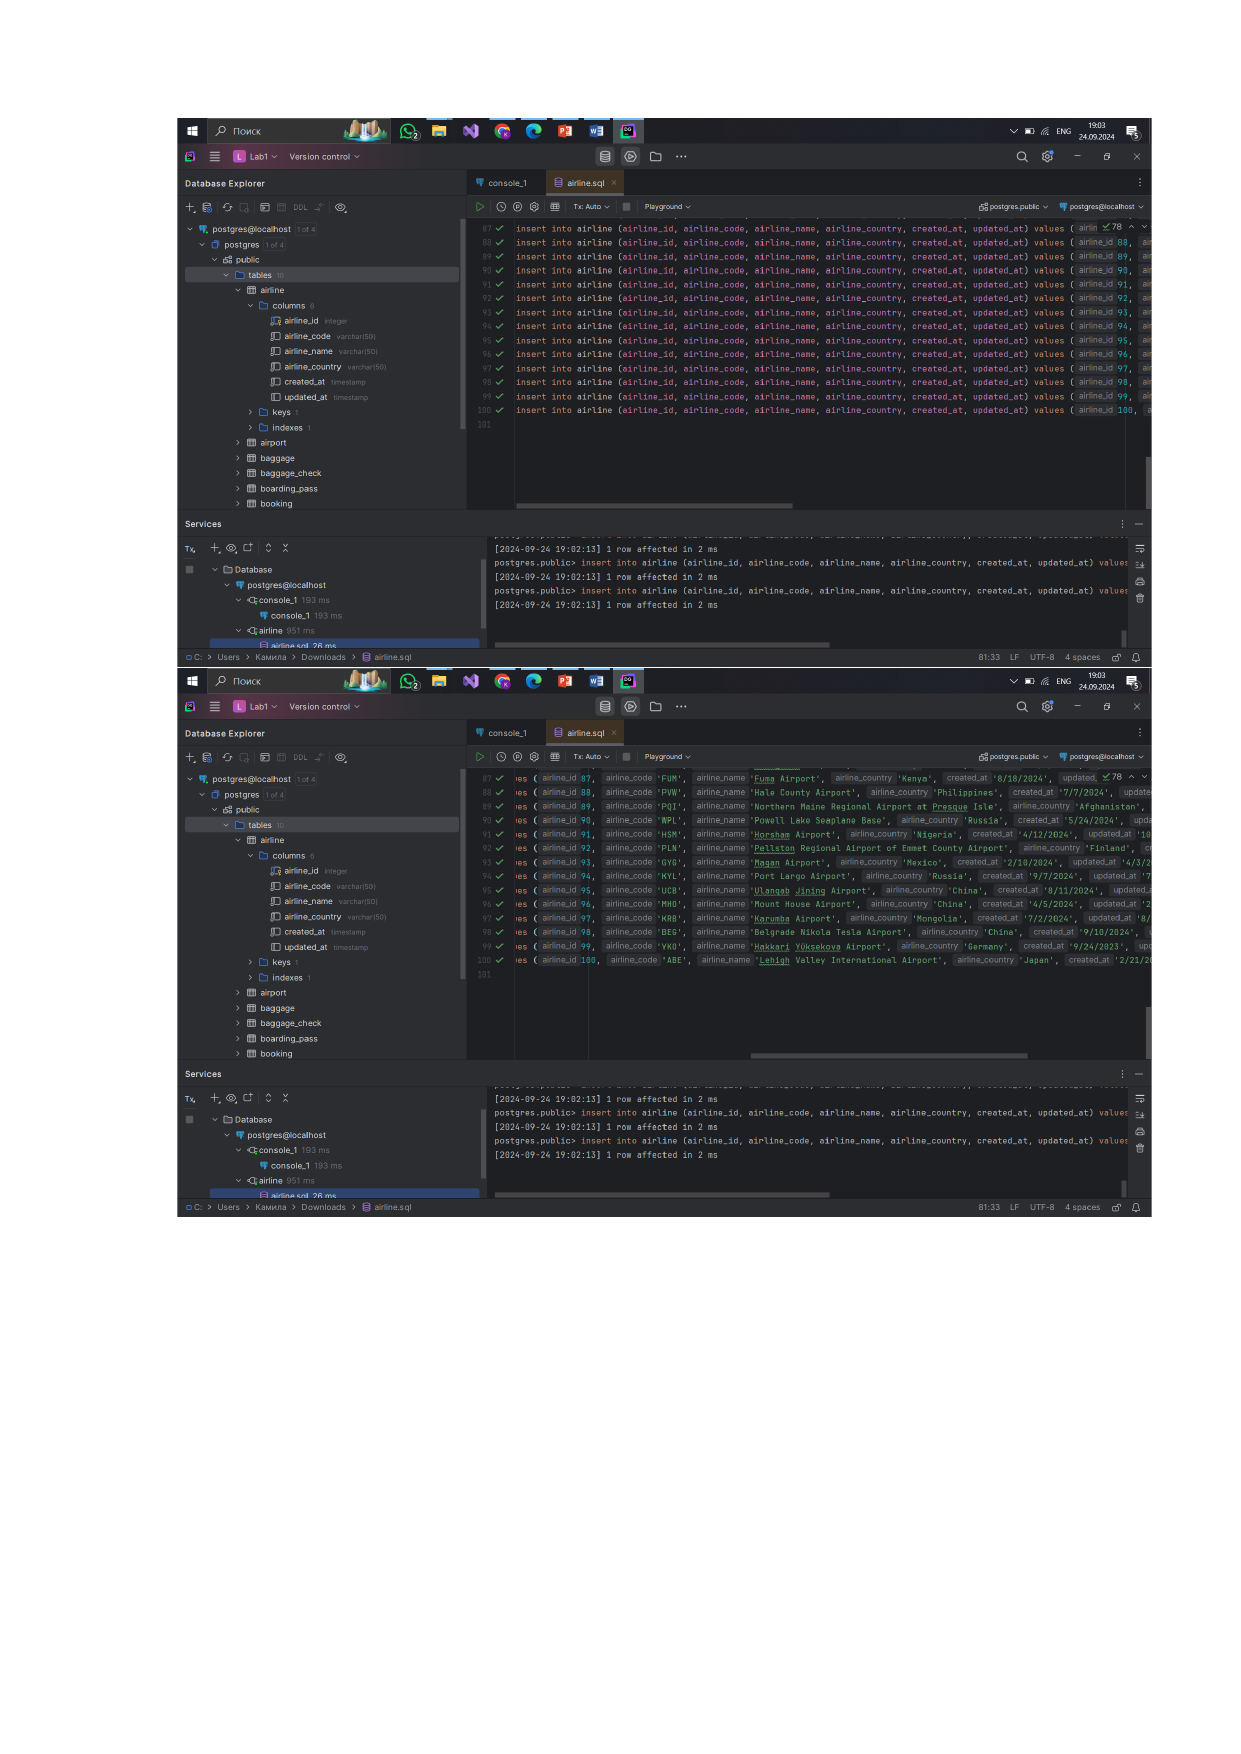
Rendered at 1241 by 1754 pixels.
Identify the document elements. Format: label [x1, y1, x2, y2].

picture [177, 668, 1152, 1217]
picture [177, 118, 1152, 667]
